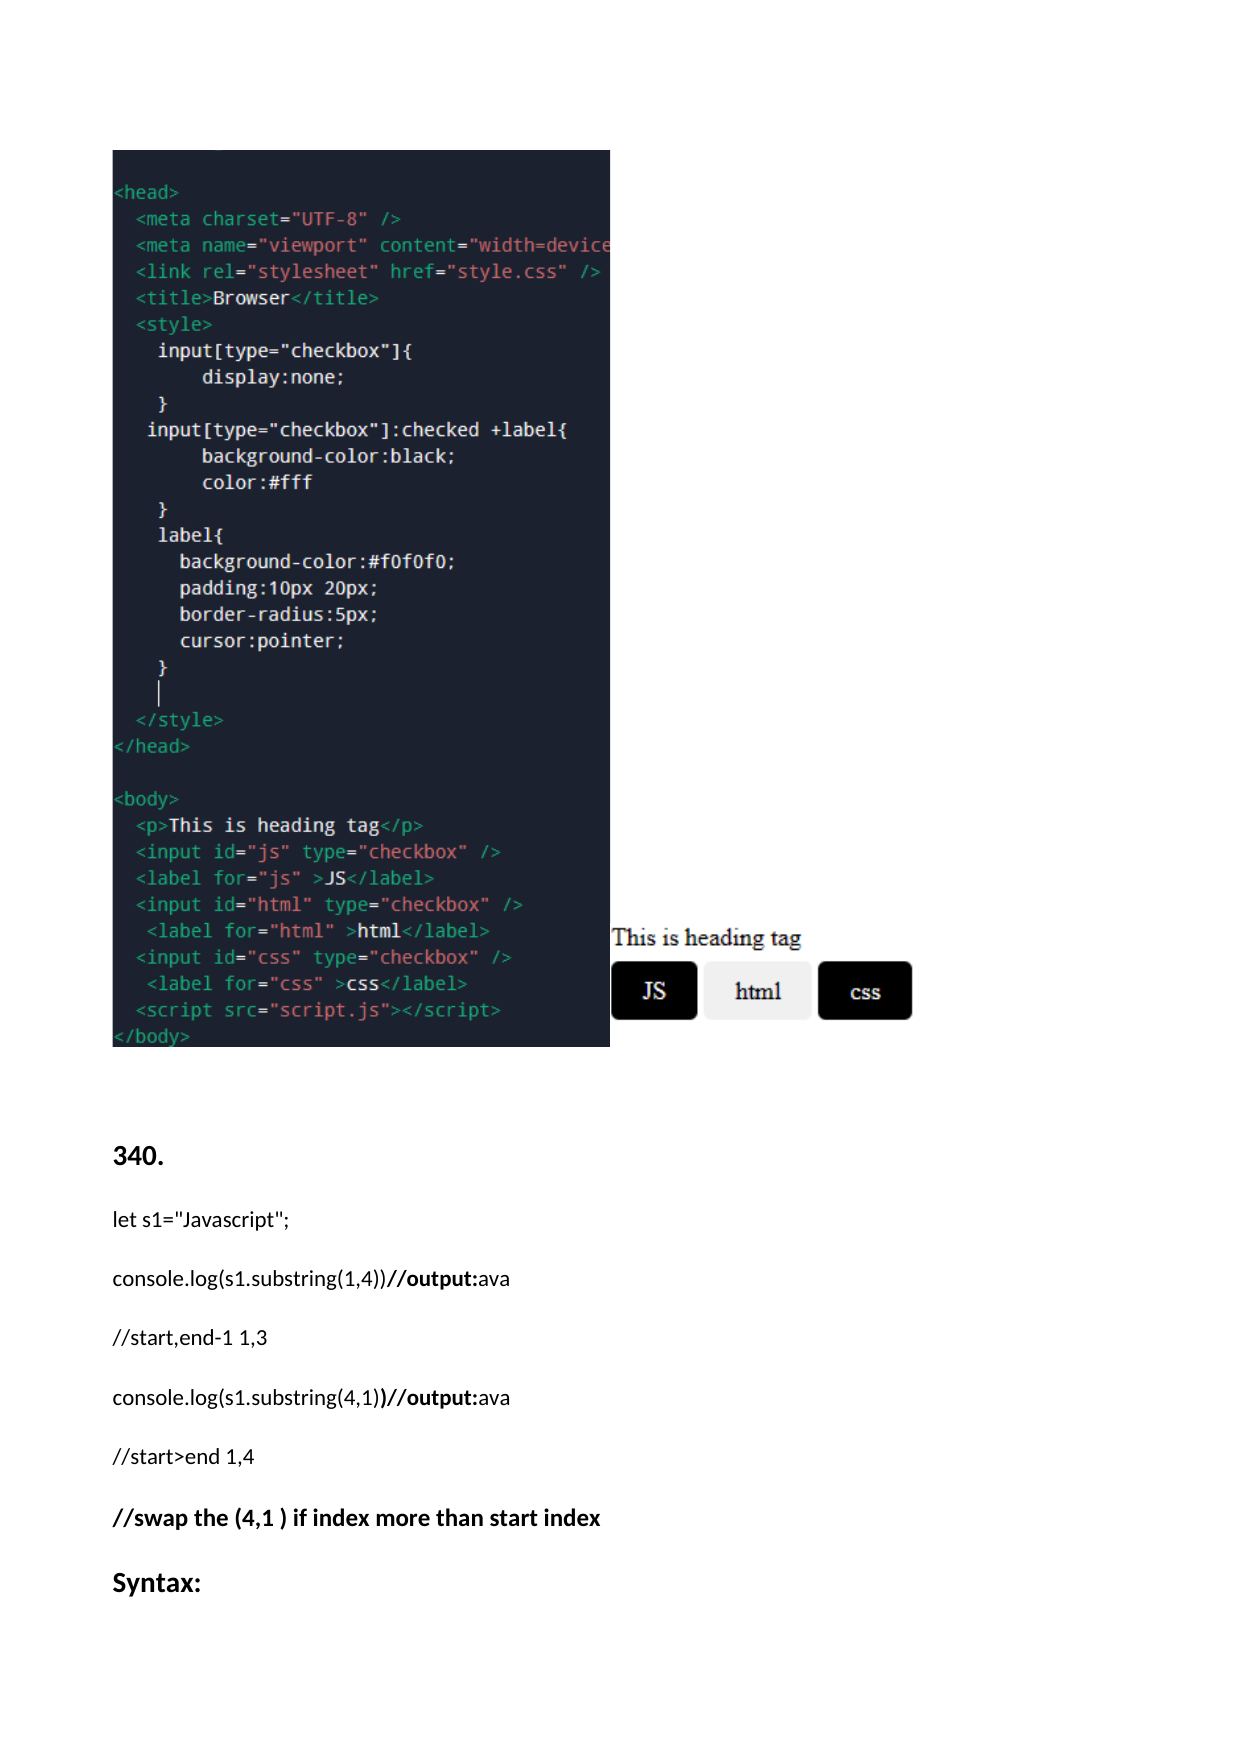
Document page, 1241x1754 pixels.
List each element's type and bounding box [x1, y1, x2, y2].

picture [112, 150, 939, 1047]
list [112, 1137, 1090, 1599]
